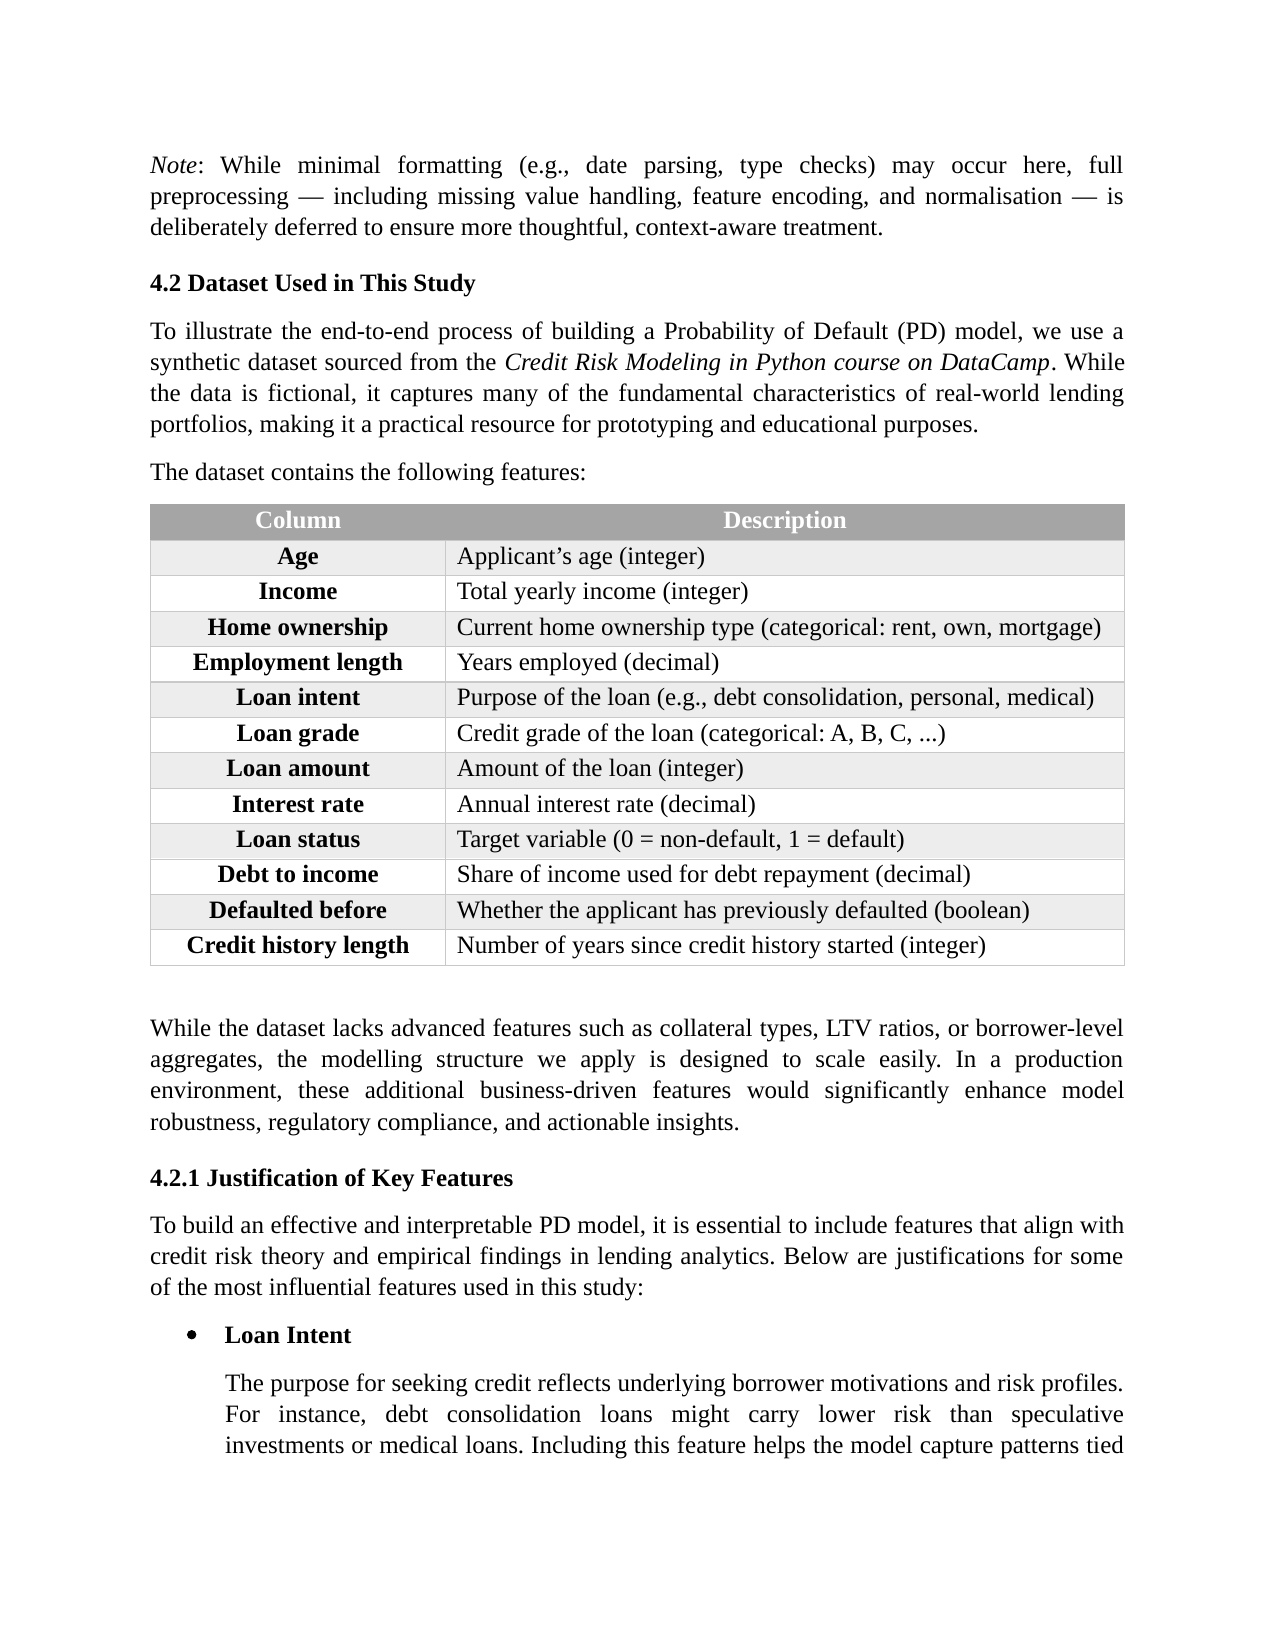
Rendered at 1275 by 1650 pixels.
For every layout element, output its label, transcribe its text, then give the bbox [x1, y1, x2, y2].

table_header Description [446, 505, 1124, 540]
table_cell Home ownership [151, 612, 445, 646]
table_cell Loan status [151, 824, 445, 858]
table_cell Current home ownership type (categorical: rent, own, mortgage) [446, 612, 1124, 646]
table_cell Amount of the loan (integer) [446, 753, 1124, 788]
table_cell Defaulted before [151, 895, 445, 929]
table_cell Loan amount [151, 753, 445, 788]
table_cell Target variable (0 = non-default, 1 = default) [446, 824, 1124, 858]
table_cell Applicant’s age (integer) [446, 541, 1124, 575]
text To build an effective and interpretable PD model, it is essential to include features that align with credit risk theory and empirical findings in lending analytics. Below are justifications for some of the most influential features used in this study: [150, 1210, 1125, 1301]
table_cell Credit history length [151, 930, 445, 965]
table_cell Debt to income [151, 860, 445, 894]
text 4.2.1 Justification of Key Features [150, 1163, 1125, 1191]
table_cell Loan grade [151, 718, 445, 752]
table_cell Income [151, 576, 445, 611]
table_cell Employment length [151, 647, 445, 681]
table_cell Annual interest rate (decimal) [446, 789, 1124, 823]
text The dataset contains the following features: [150, 457, 1125, 485]
table_header Column [151, 505, 445, 540]
table_cell Loan intent [151, 683, 445, 717]
table_cell Number of years since credit history started (integer) [446, 930, 1124, 965]
table_cell Age [151, 541, 445, 575]
table_cell Years employed (decimal) [446, 647, 1124, 681]
table_cell Purpose of the loan (e.g., debt consolidation, personal, medical) [446, 683, 1124, 717]
text While the dataset lacks advanced features such as collateral types, LTV ratios, or borrower-level aggregates, the modelling structure we apply is designed to scale easily. In a production environment, these additional business-driven features would significantly enhance model robustness, regulatory compliance, and actionable insights. [150, 1013, 1125, 1135]
table_cell Share of income used for debt repayment (decimal) [446, 860, 1124, 894]
list Loan Intent [187, 1320, 1125, 1349]
table_cell Total yearly income (integer) [446, 576, 1124, 611]
table_cell Interest rate [151, 789, 445, 823]
text 4.2 Dataset Used in This Study [150, 268, 1125, 297]
table_cell Credit grade of the loan (categorical: A, B, C, ...) [446, 718, 1124, 752]
text To illustrate the end-to-end process of building a Probability of Default (PD) model, we use a synthetic dataset sourced from the Credit Risk Modeling in Python course on DataCamp. While the data is fictional, it captures many of the fundamental characteristics of real-world lending portfolios, making it a practical resource for prototyping and educational purposes. [150, 316, 1125, 438]
text Note: While minimal formatting (e.g., date parsing, type checks) may occur here, full preprocessing — including missing value handling, feature encoding, and normalisation — is deliberately deferred to ensure more thoughtful, context-aware treatment. [150, 150, 1125, 241]
table_cell Whether the applicant has previously defaulted (boolean) [446, 895, 1124, 929]
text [225, 1368, 1125, 1459]
